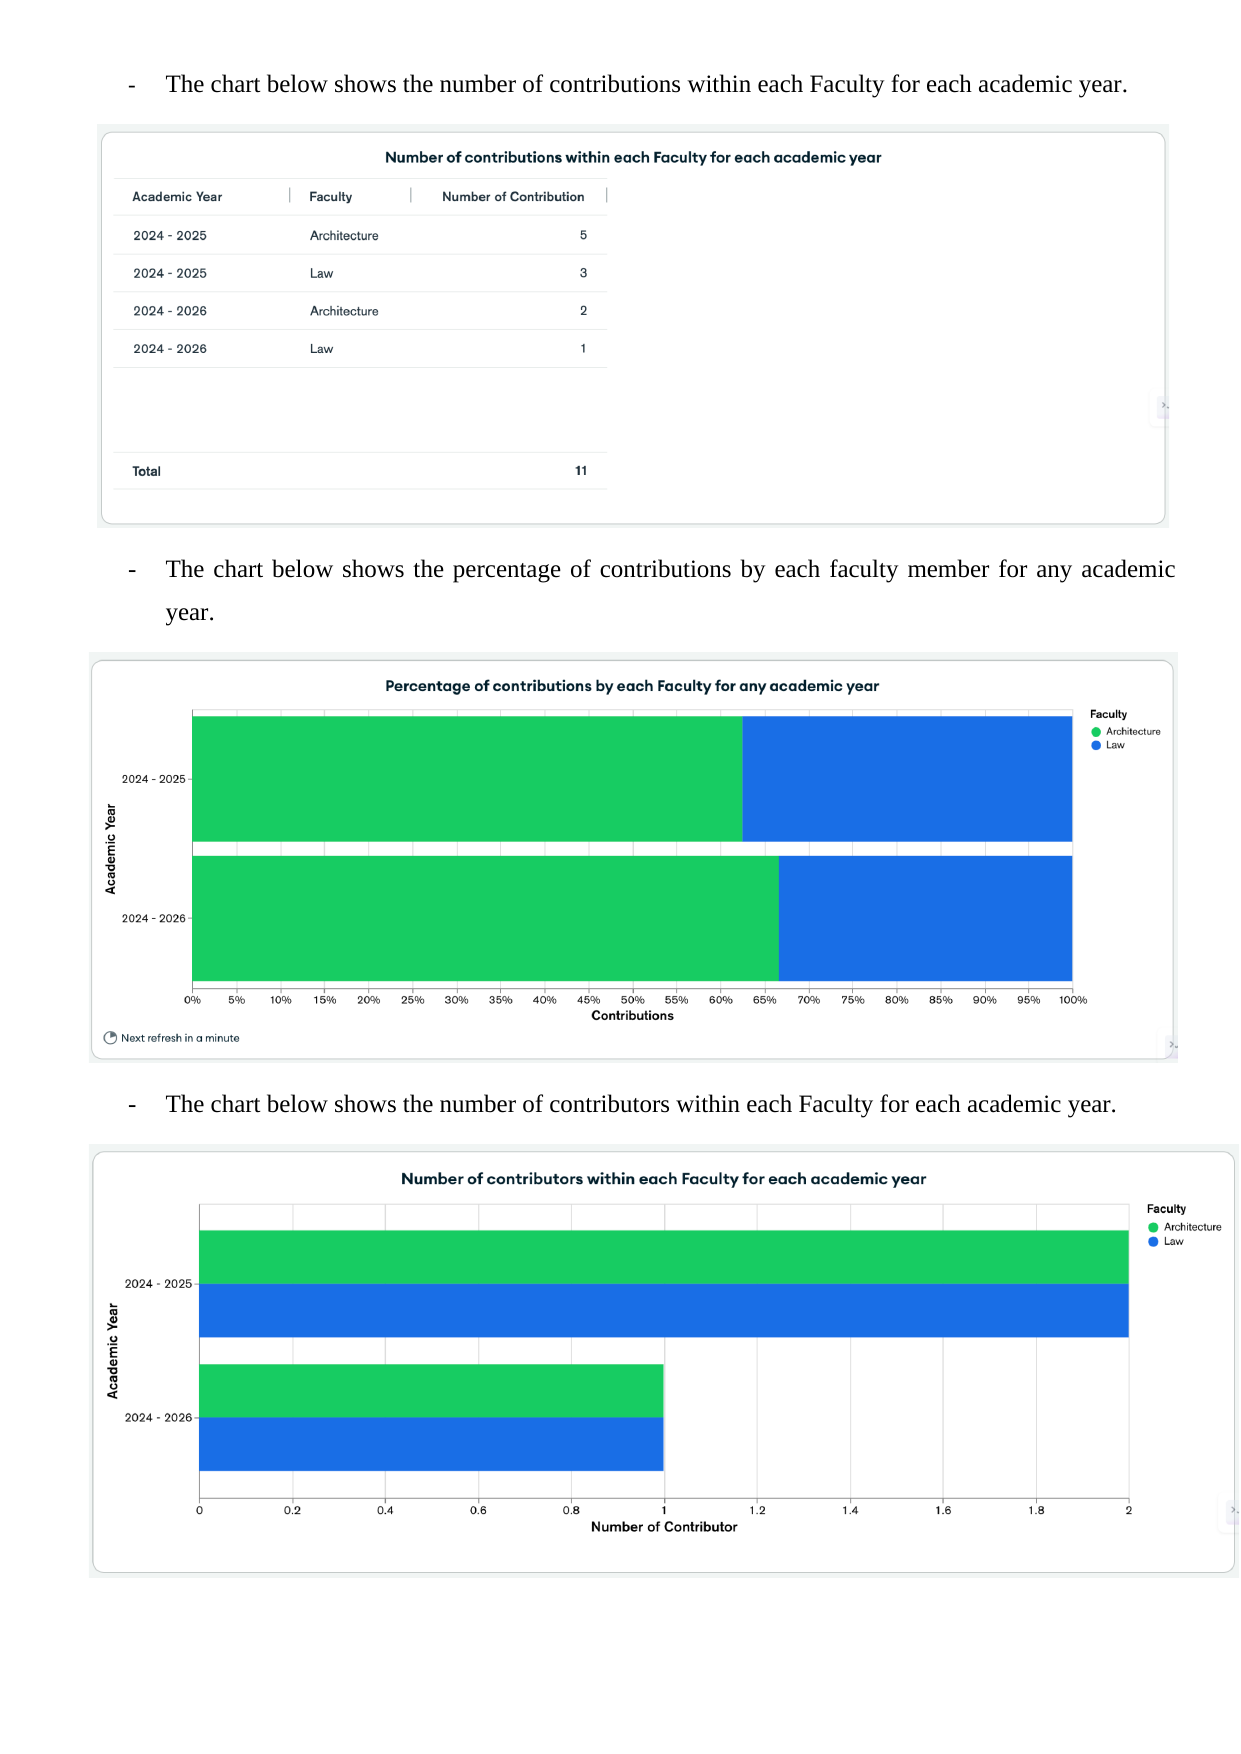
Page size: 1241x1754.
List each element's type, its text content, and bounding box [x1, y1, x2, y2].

picture [97, 124, 1170, 528]
picture [88, 1144, 1240, 1578]
list The chart below shows the number of contributions within each Faculty for each academic year. [128, 69, 1178, 97]
picture [88, 652, 1178, 1063]
list The chart below shows the percentage of contributions by each faculty member for any academic year. [128, 554, 1178, 626]
list The chart below shows the number of contributors within each Faculty for each academic year. [128, 1089, 1178, 1118]
